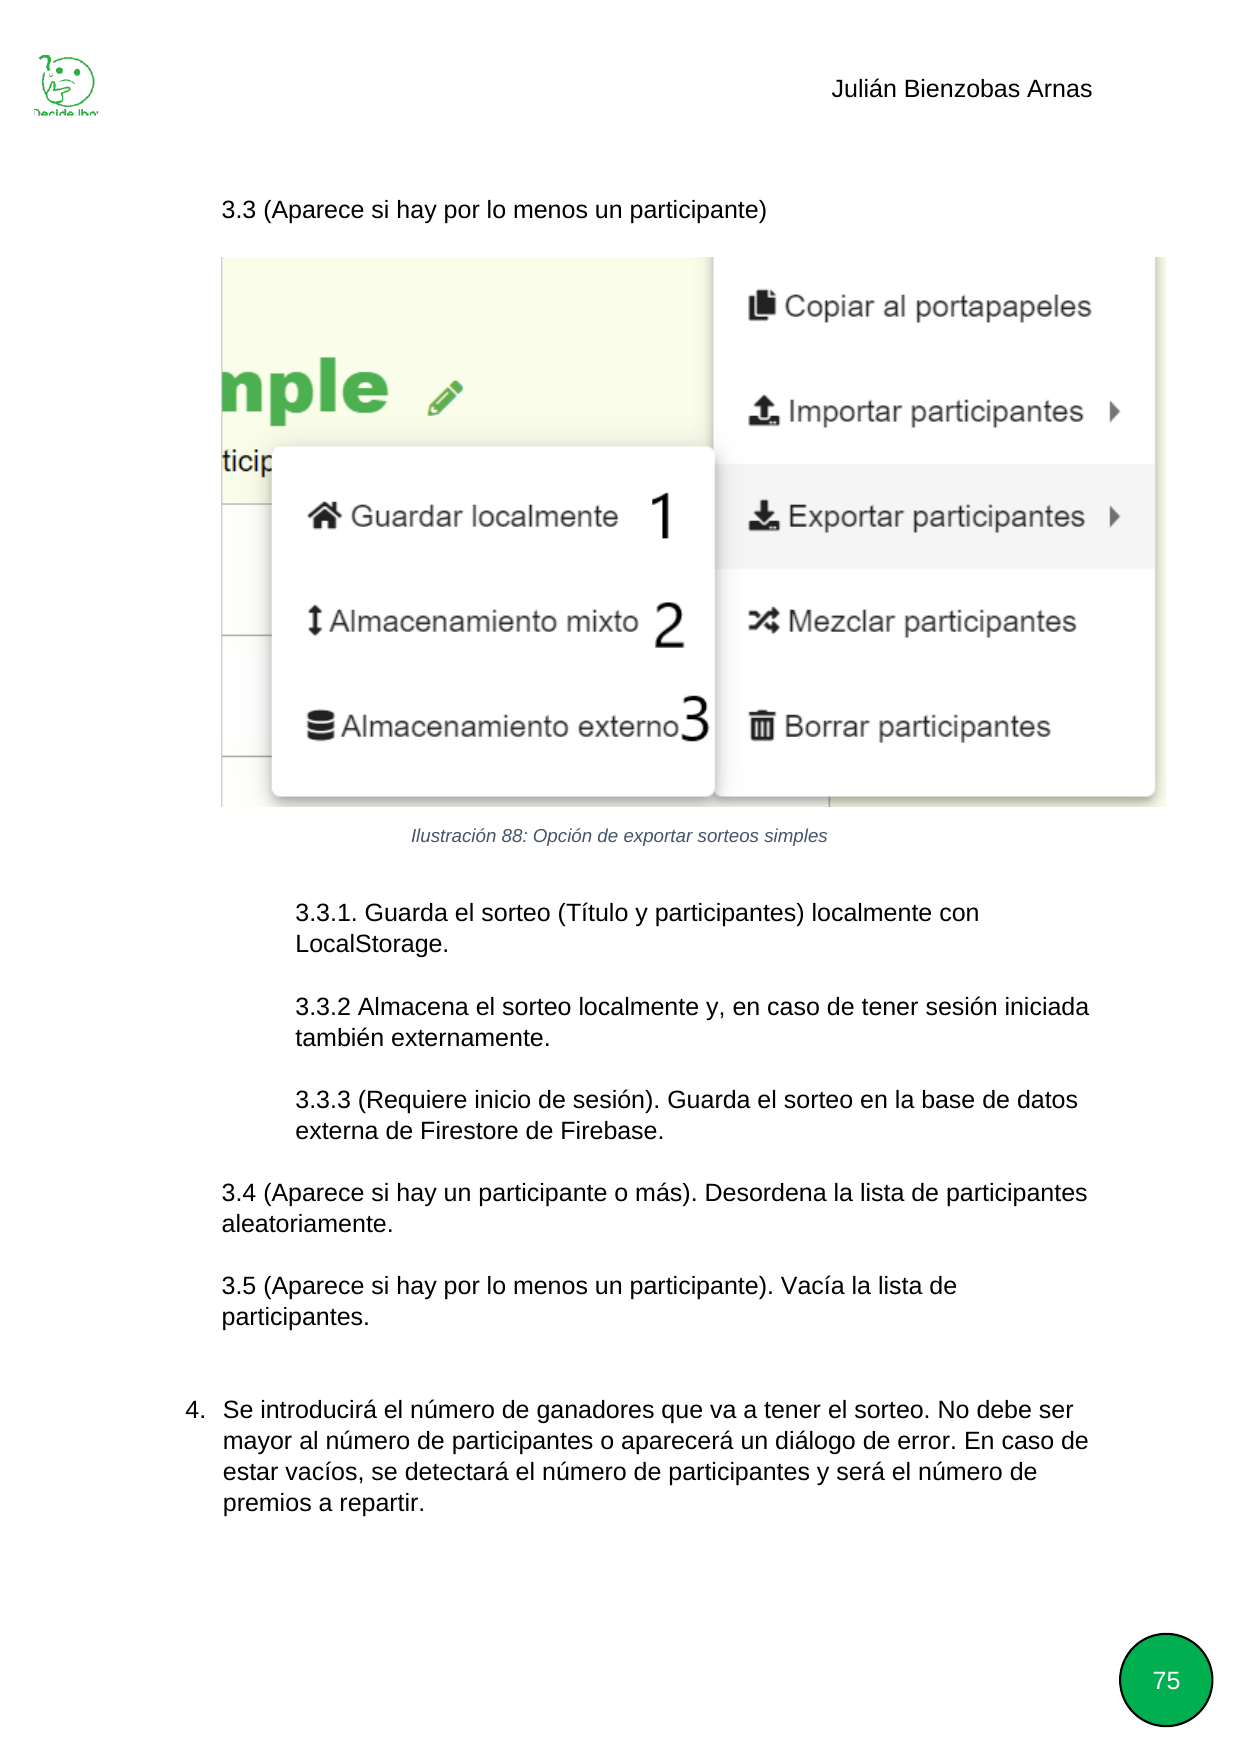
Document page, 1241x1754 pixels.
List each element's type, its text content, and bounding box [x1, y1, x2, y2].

list 3.3.2 Almacena el sorteo localmente y, en caso de tener sesión iniciada también externamente. [295, 992, 1092, 1051]
list 3.5 (Aparece si hay por lo menos un participante). Vacía la lista de participantes. [221, 1271, 1092, 1331]
list 3.3 (Aparece si hay por lo menos un participante) [221, 195, 1092, 224]
list 3.4 (Aparece si hay un participante o más). Desordena la lista de participantes aleatoriamente. [221, 1178, 1092, 1238]
picture [221, 257, 1167, 807]
picture [32, 55, 99, 114]
list 3.3.1. Guarda el sorteo (Título y participantes) localmente con LocalStorage. [295, 898, 1092, 958]
list Se introducirá el número de ganadores que va a tener el sorteo. No debe ser mayor al número de participantes o aparecerá un diálogo de error. En caso de estar vacíos, se detectará el número de participantes y será el número de premios a repartir. [185, 1395, 1092, 1517]
list 3.3.3 (Requiere inicio de sesión). Guarda el sorteo en la base de datos externa de Firestore de Firebase. [295, 1085, 1092, 1144]
text Ilustración 88: Opción de exportar sorteos simples [148, 825, 1092, 847]
